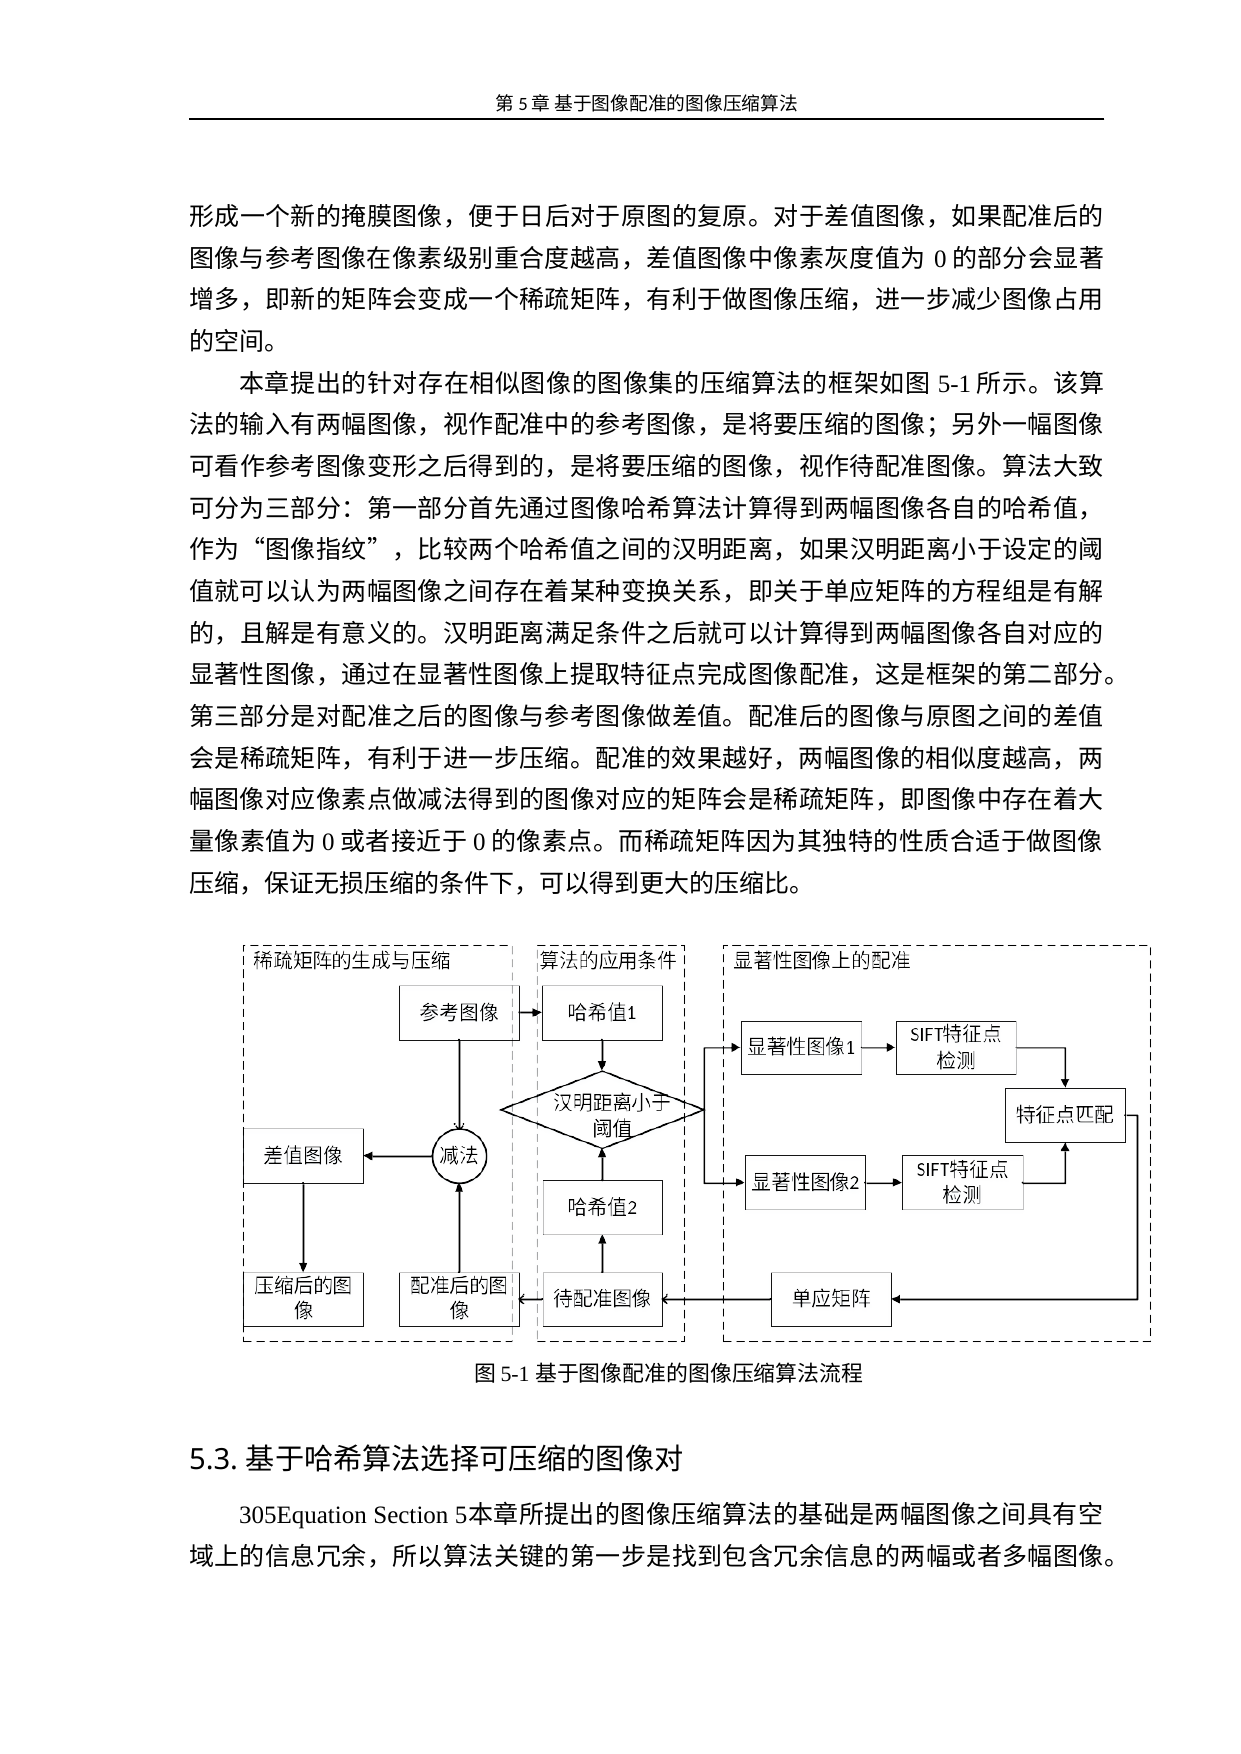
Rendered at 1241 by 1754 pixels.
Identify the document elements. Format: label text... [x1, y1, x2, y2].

text 本章提出的针对存在相似图像的图像集的压缩算法的框架如图5-1所示。该算法的输入有两幅图像，视作配准中的参考图像，是将要压缩的图像；另外一幅图像可看作参考图像变形之后得到的，是将要压缩的图像，视作待配准图像。算法大致可分为三部分：第一部分首先通过图像哈希算法计算得到两幅图像各自的哈希值，作为“图像指纹”，比较两个哈希值之间的汉明距离，如果汉明距离小于设定的阈值就可以认为两幅图像之间存在着某种变换关系，即关于单应矩阵的方程组是有解的，且解是有意义的。汉明距离满足条件之后就可以计算得到两幅图像各自对应的显著性图像，通过在显著性图像上提取特征点完成图像配准，这是框架的第二部分。第三部分是对配准之后的图像与参考图像做差值。配准后的图像与原图之间的差值会是稀疏矩阵，有利于进一步压缩。配准的效果越好，两幅图像的相似度越高，两幅图像对应像素点做减法得到的图像对应的矩阵会是稀疏矩阵，即图像中存在着大量像素值为0或者接近于0的像素点。而稀疏矩阵因为其独特的性质合适于做图像压缩，保证无损压缩的条件下，可以得到更大的压缩比。 [189, 359, 1104, 901]
subtitle 图5-1 基于图像配准的图像压缩算法流程 [189, 1361, 1104, 1386]
subtitle 5.3. 基于哈希算法选择可压缩的图像对 [189, 1436, 1104, 1478]
